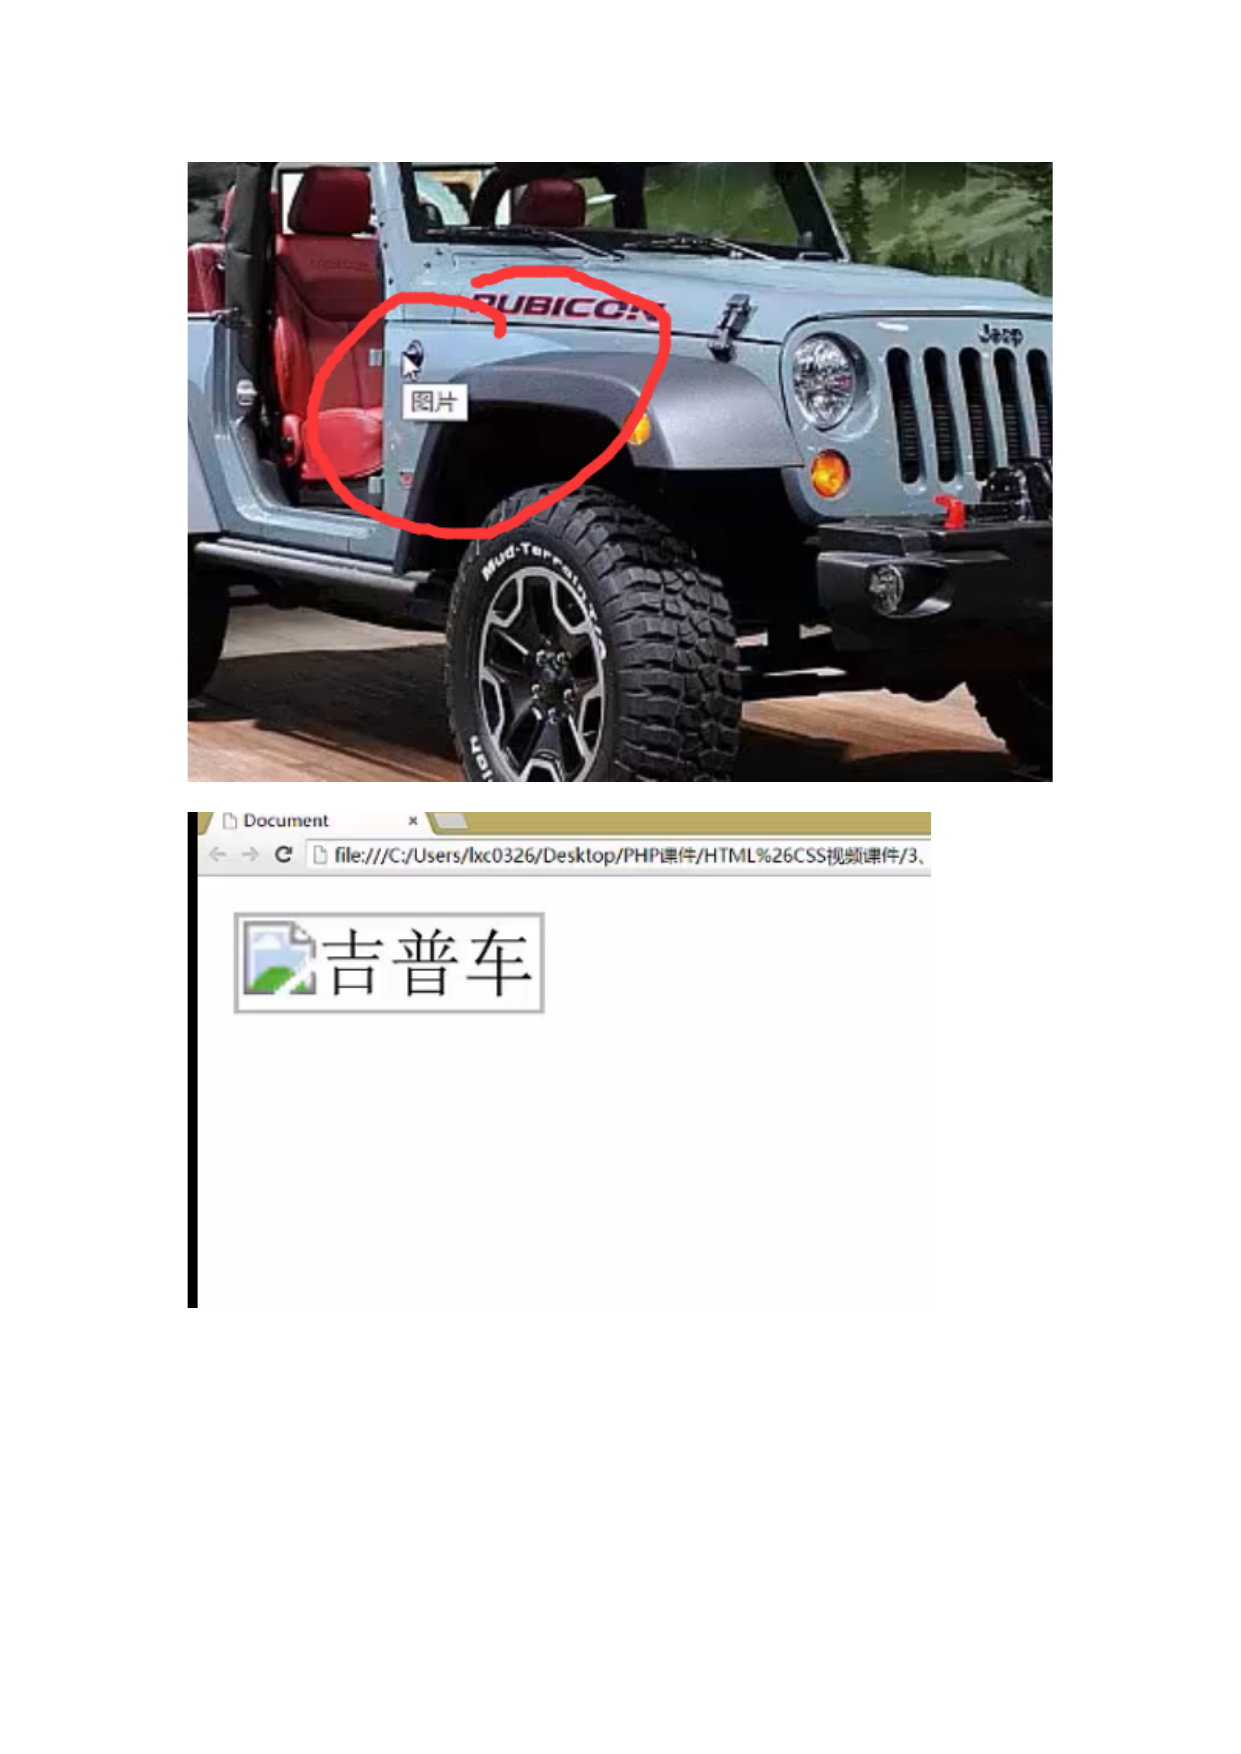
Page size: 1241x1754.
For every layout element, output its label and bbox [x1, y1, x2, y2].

picture [187, 812, 932, 1308]
picture [187, 162, 1053, 782]
